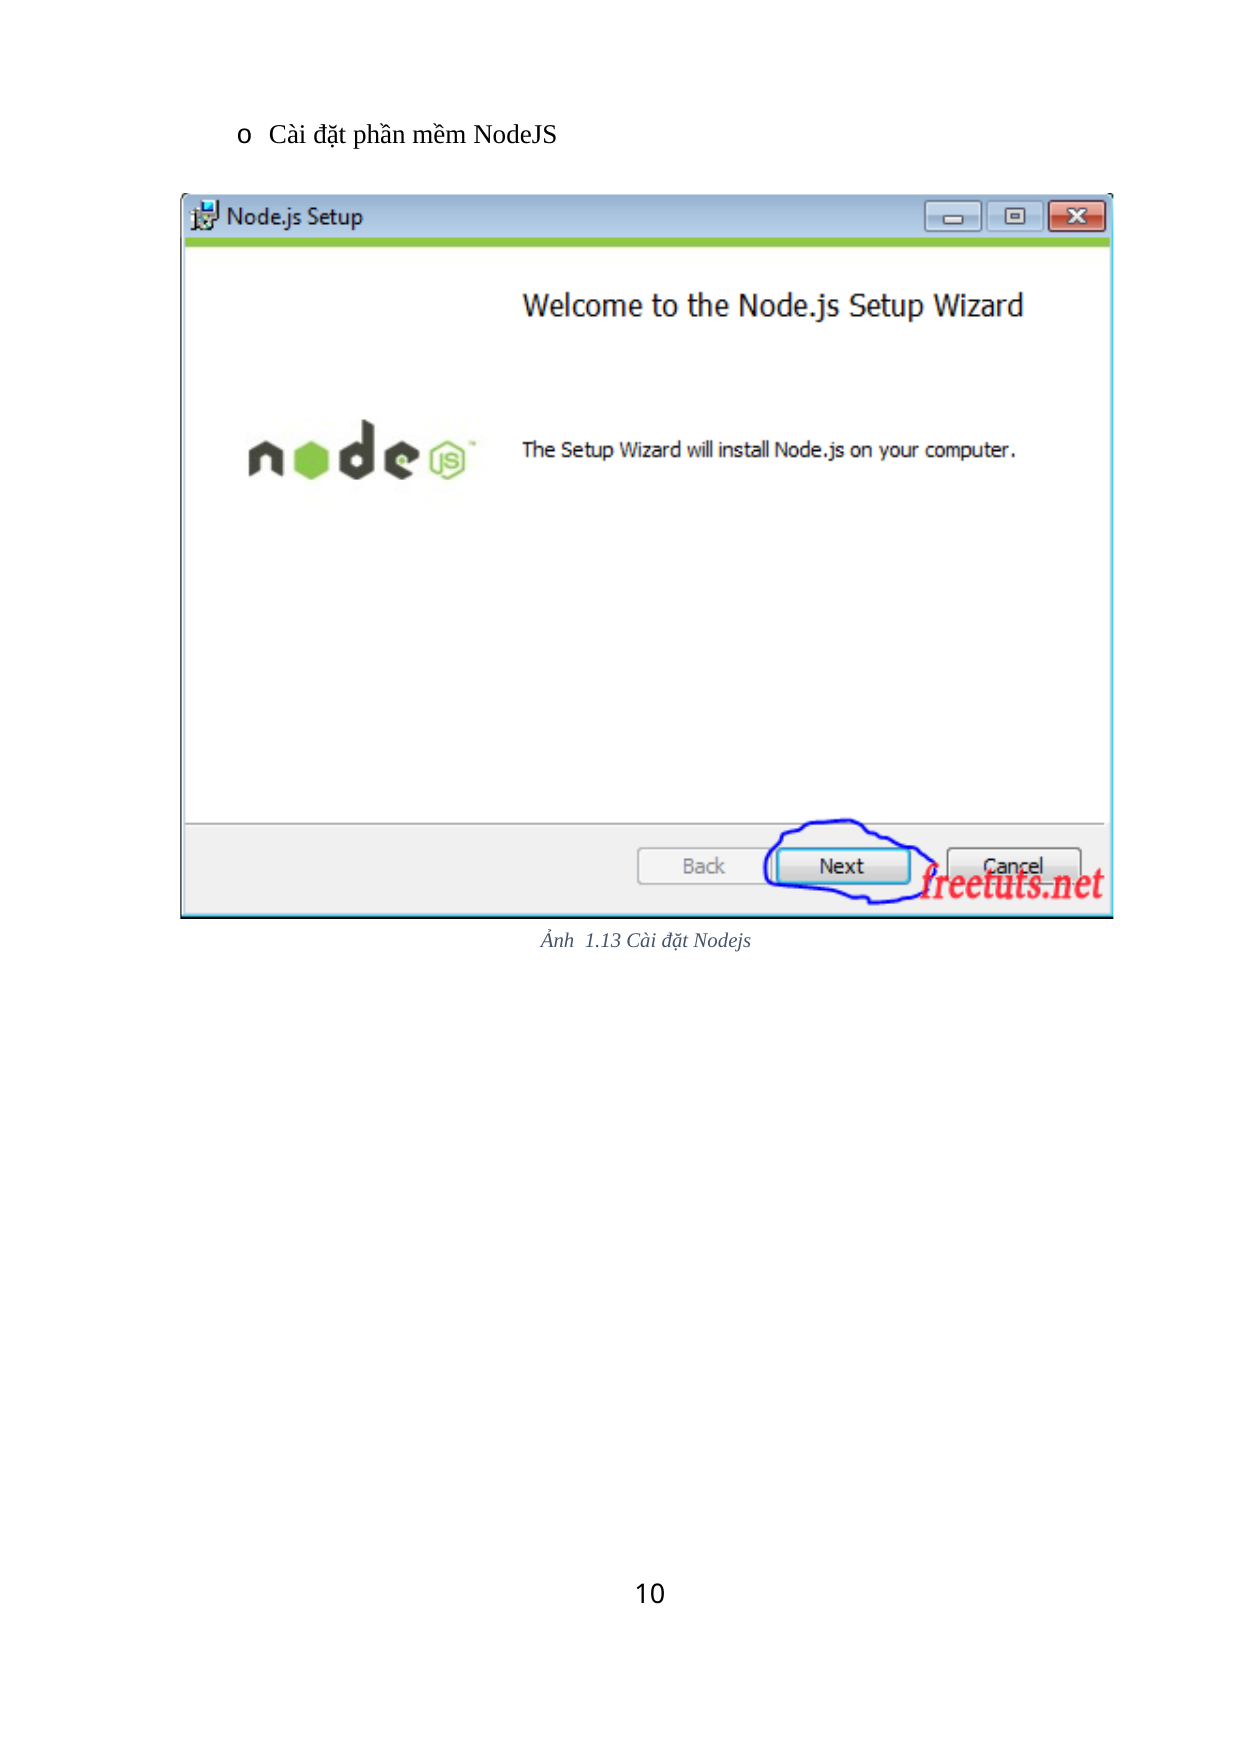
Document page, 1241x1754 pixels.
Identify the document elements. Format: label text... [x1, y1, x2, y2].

list Cài đặt phần mềm NodeJS [177, 118, 1122, 152]
picture [180, 193, 1114, 919]
